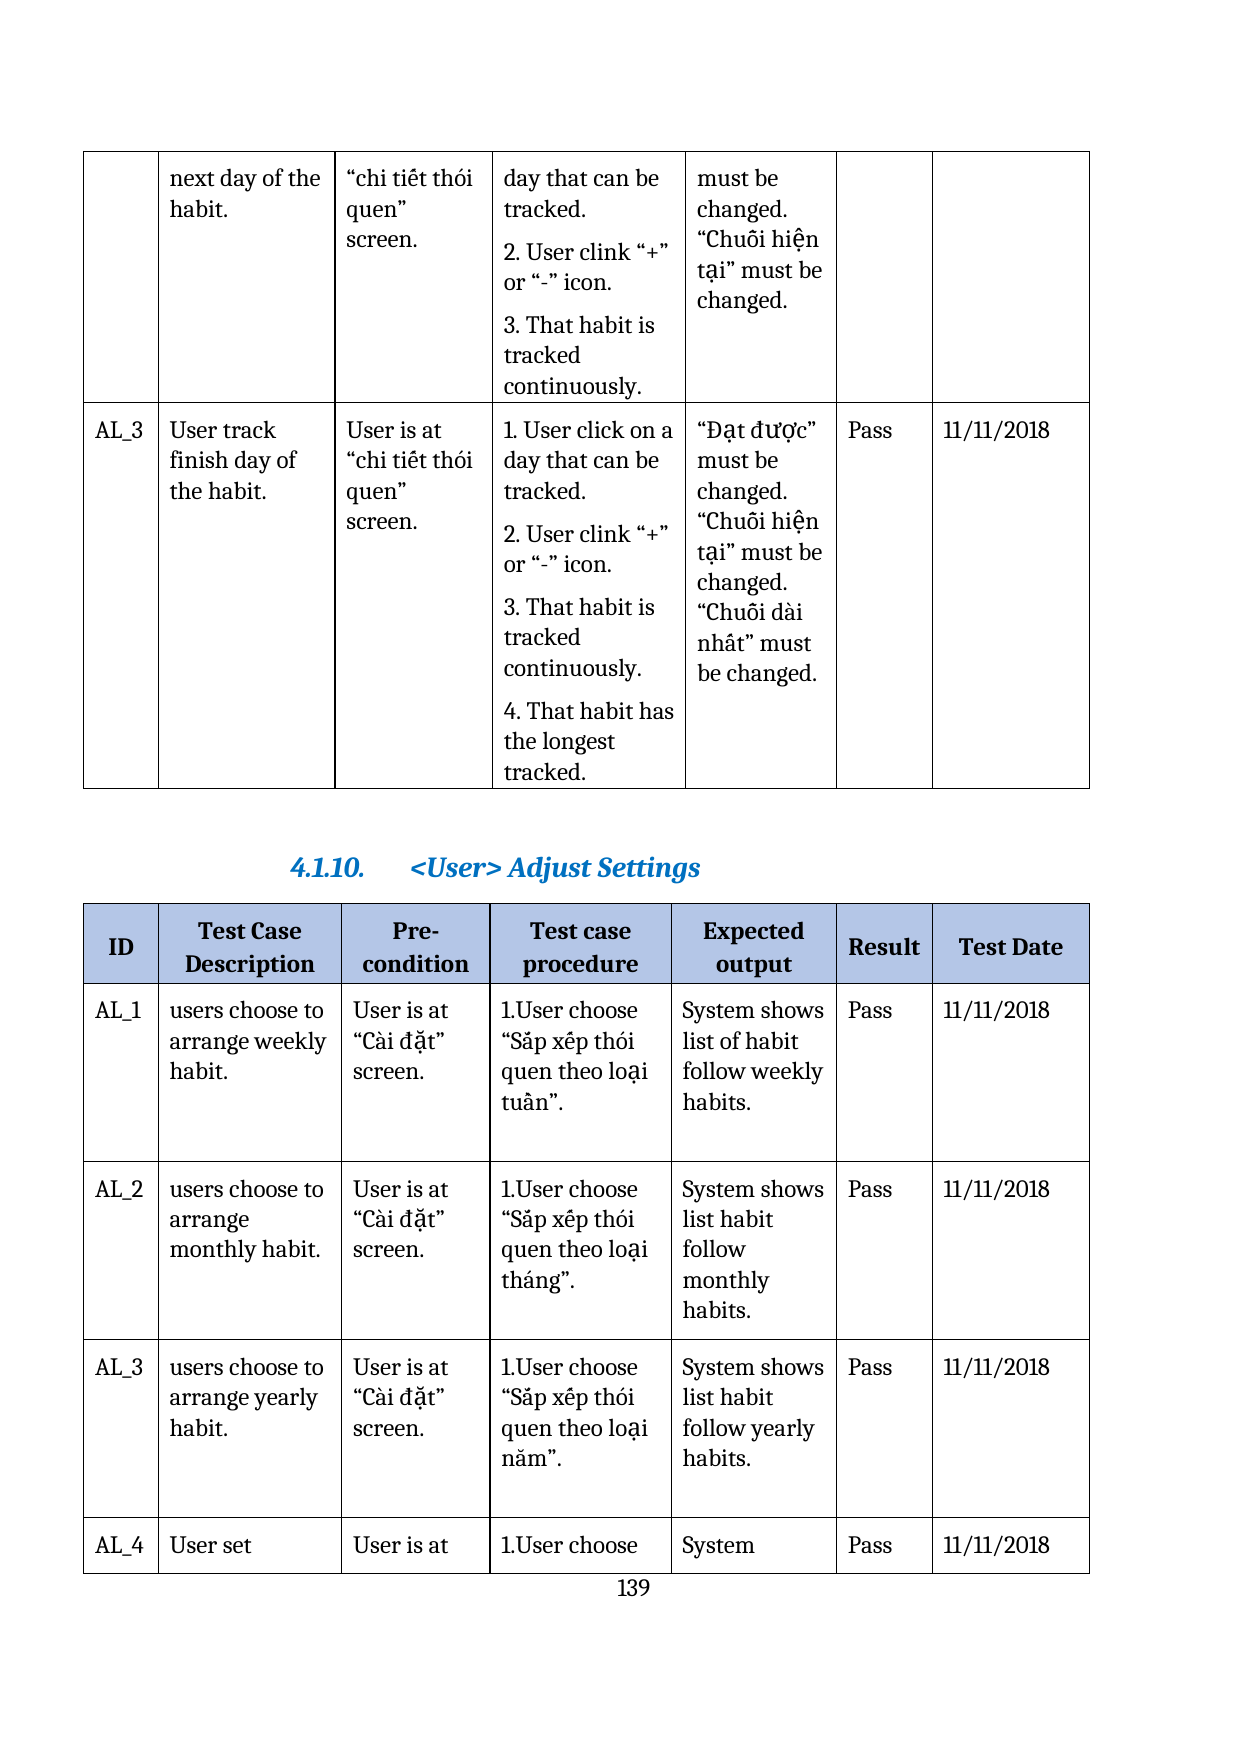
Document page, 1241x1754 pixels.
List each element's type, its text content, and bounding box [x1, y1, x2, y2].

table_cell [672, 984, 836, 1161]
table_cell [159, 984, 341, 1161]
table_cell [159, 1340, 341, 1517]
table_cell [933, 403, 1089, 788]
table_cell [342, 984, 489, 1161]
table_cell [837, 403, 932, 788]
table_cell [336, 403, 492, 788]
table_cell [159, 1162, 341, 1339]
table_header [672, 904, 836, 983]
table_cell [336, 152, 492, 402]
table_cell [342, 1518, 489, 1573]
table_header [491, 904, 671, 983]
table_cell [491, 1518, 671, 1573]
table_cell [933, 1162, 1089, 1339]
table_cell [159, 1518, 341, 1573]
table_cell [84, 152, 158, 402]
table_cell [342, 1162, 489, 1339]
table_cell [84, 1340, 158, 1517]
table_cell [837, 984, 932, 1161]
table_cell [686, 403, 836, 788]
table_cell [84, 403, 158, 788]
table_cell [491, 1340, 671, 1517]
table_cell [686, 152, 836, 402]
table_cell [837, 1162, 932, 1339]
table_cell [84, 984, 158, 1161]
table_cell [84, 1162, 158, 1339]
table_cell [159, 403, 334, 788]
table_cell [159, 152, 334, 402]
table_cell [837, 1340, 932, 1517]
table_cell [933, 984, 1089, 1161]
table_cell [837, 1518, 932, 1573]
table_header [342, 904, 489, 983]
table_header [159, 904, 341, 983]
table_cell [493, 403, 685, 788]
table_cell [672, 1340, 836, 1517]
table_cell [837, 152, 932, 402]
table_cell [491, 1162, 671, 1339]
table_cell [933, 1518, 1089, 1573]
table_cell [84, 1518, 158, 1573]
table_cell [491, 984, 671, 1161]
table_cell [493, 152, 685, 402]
list <User> Adjust Settings [290, 851, 1090, 885]
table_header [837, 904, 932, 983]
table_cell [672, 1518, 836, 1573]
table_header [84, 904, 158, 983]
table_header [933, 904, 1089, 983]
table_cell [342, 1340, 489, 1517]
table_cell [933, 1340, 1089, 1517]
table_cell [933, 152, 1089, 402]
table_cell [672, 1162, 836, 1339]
